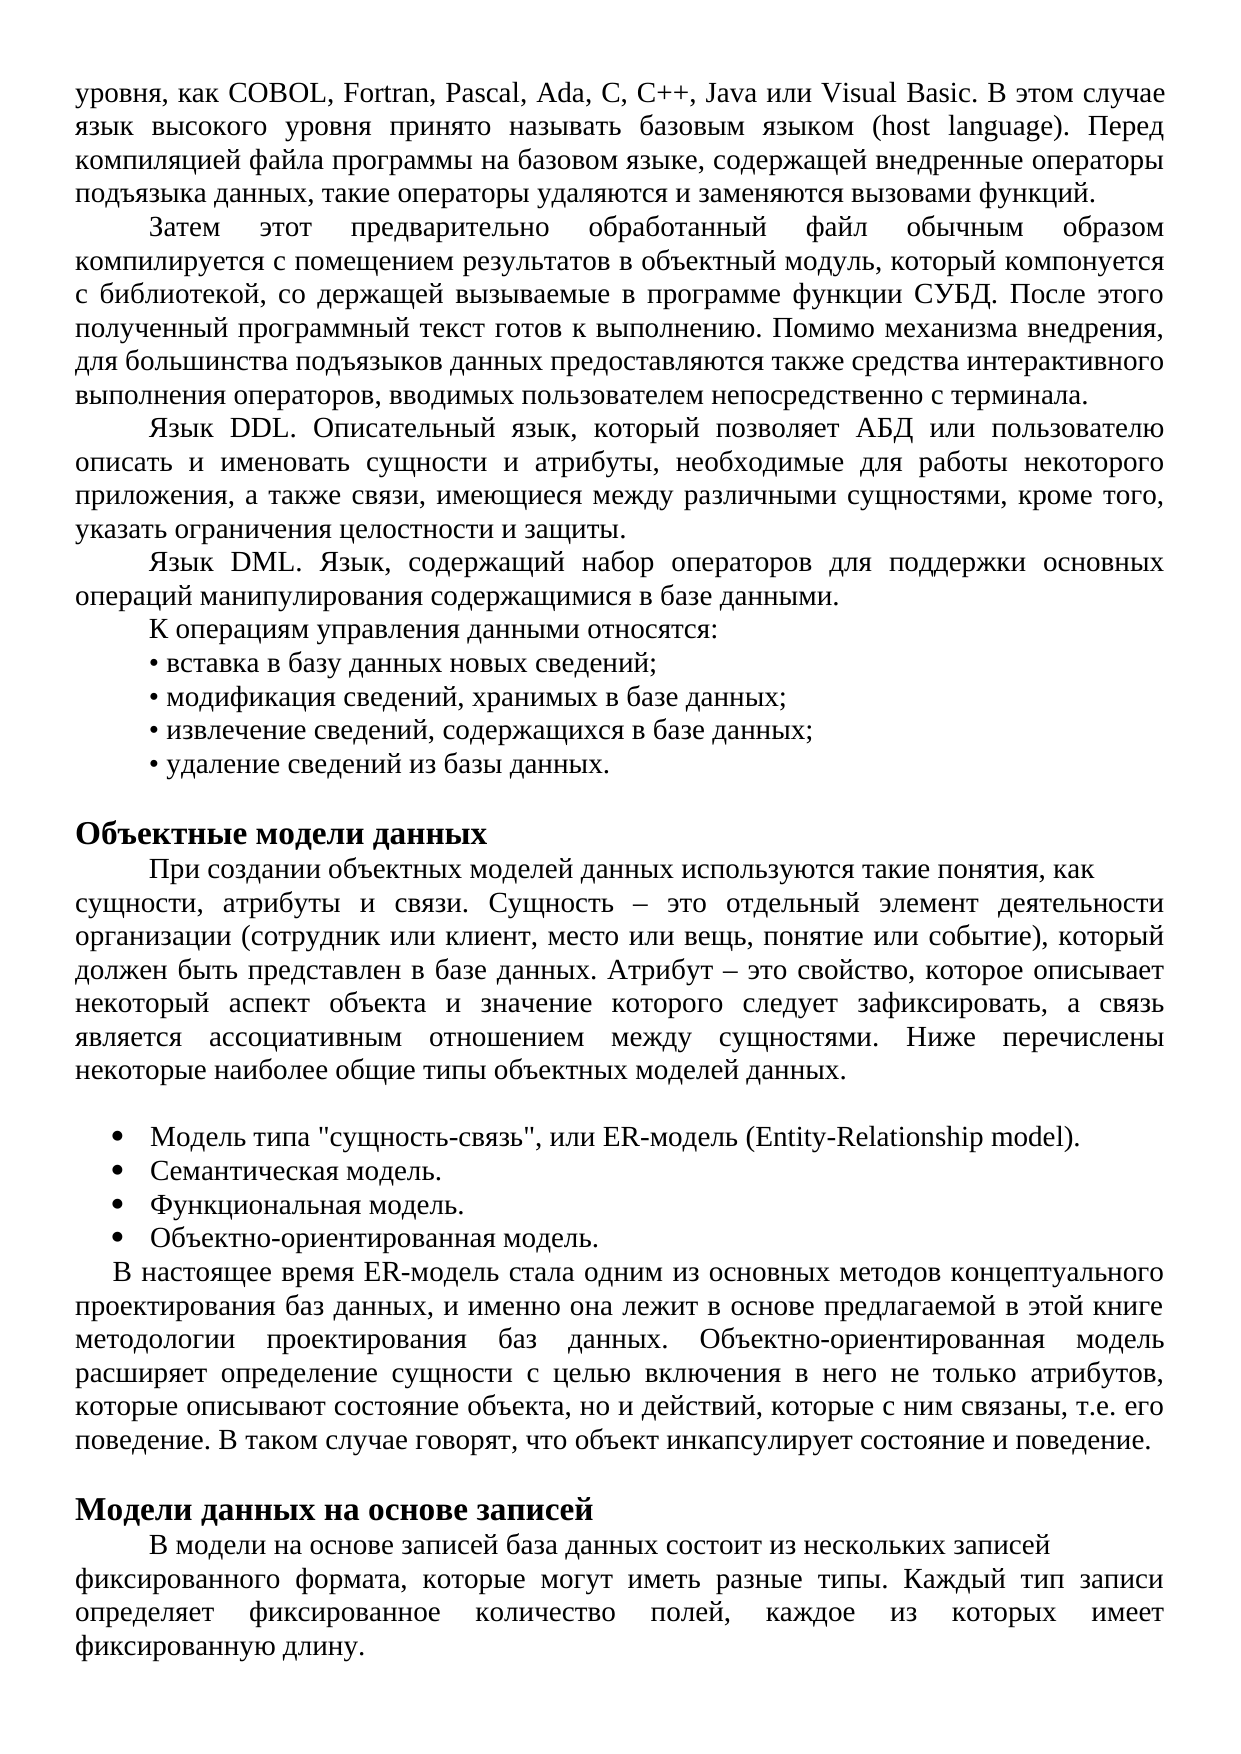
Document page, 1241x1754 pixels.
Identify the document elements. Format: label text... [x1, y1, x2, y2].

text При создании объектных моделей данных используются такие понятия, как [75, 851, 1165, 885]
text Язык DDL. Описательный язык, который позволяет АБД или пользователю описать и именовать сущности и атрибуты, необходимые для работы некоторого приложения, а также связи, имеющиеся между различными сущностями, кроме того, указать ограничения целостности и защиты. [75, 410, 1165, 544]
list Модель типа "сущность-связь", или ER-модель (Entity-Relationship model). [112, 1119, 1165, 1153]
text К операциям управления данными относятся: [75, 612, 1165, 645]
list Объектно-ориентированная модель. [112, 1221, 1165, 1254]
text • извлечение сведений, содержащихся в базе данных; [75, 712, 1165, 746]
text Язык DML. Язык, содержащий набор операторов для поддержки основных операций манипулирования содержащимися в базе данными. [75, 544, 1165, 612]
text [75, 75, 1165, 209]
text Затем этот предварительно обработанный файл обычным образом компилируется с помещением результатов в объектный модуль, который компонуется с библиотекой, со держащей вызываемые в программе функции СУБД. После этого полученный программный текст готов к выполнению. Помимо механизма внедрения, для большинства подъязыков данных предоставляются также средства интерактивного выполнения операторов, вводимых пользователем непосредственно с терминала. [75, 209, 1165, 410]
text • модификация сведений, хранимых в базе данных; [75, 679, 1165, 712]
list Семантическая модель. [112, 1153, 1165, 1187]
text сущности, атрибуты и связи. Сущность – это отдельный элемент деятельности организации (сотрудник или клиент, место или вещь, понятие или событие), который должен быть представлен в базе данных. Атрибут – это свойство, которое описывает некоторый аспект объекта и значение которого следует зафиксировать, а связь является ассоциативным отношением между сущностями. Ниже перечислены некоторые наиболее общие типы объектных моделей данных. [75, 885, 1165, 1086]
text • вставка в базу данных новых сведений; [75, 645, 1165, 679]
text • удаление сведений из базы данных. [75, 746, 1165, 779]
text фиксированного формата, которые могут иметь разные типы. Каждый тип записи определяет фиксированное количество полей, каждое из которых имеет фиксированную длину. [75, 1561, 1165, 1661]
text В модели на основе записей база данных состоит из нескольких записей [75, 1527, 1165, 1561]
text Объектные модели данных [75, 813, 1165, 851]
list Функциональная модель. [112, 1187, 1165, 1221]
text В настоящее время ER-модель стала одним из основных методов концептуального проектирования баз данных, и именно она лежит в основе предлагаемой в этой книге методологии проектирования баз данных. Объектно-ориентированная модель расширяет определение сущности с целью включения в него не только атрибутов, которые описывают состояние объекта, но и действий, которые с ним связаны, т.е. его поведение. В таком случае говорят, что объект инкапсулирует состояние и поведение. [75, 1254, 1165, 1455]
text Модели данных на основе записей [75, 1489, 1165, 1527]
